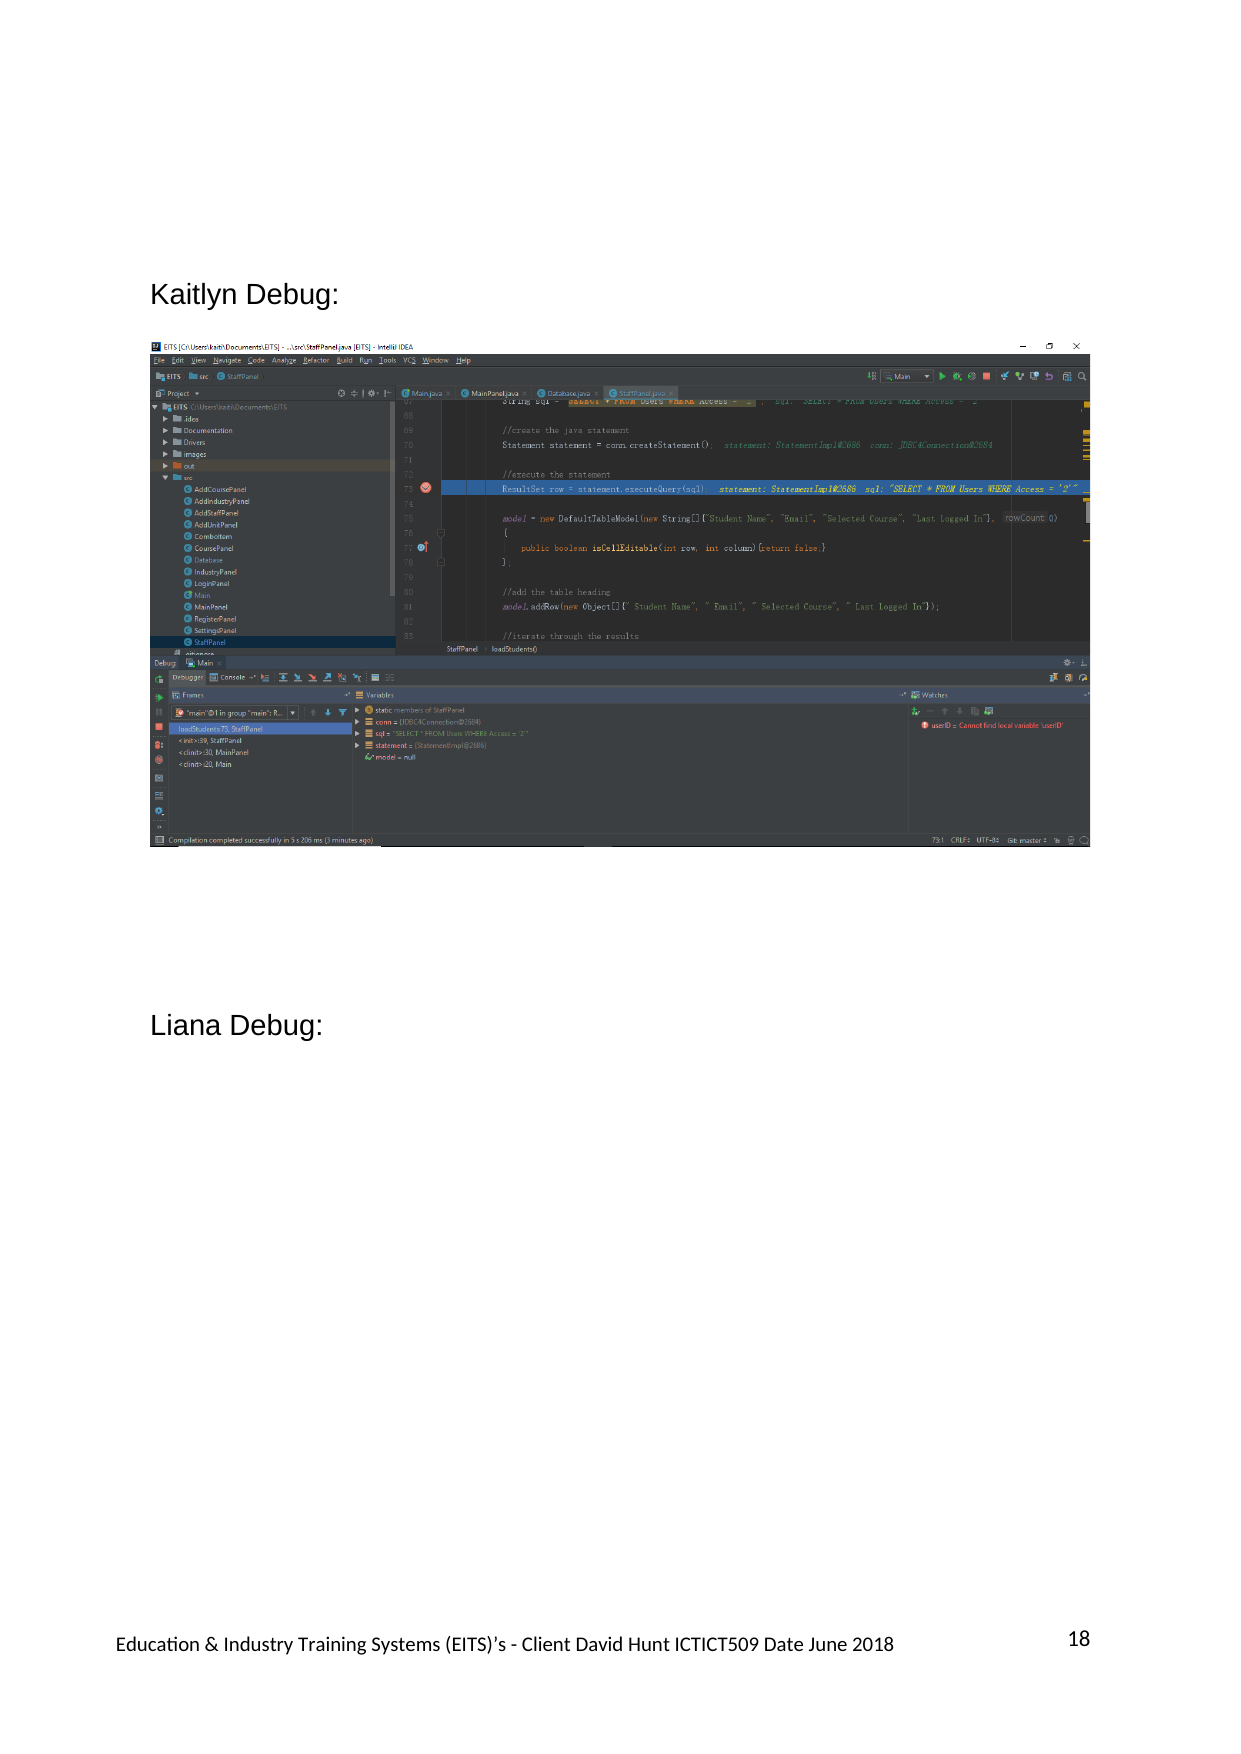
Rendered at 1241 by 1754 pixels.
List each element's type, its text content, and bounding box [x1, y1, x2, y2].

picture [150, 340, 1091, 847]
text Liana Debug: [150, 1008, 1090, 1042]
text Kaitlyn Debug: [150, 277, 1090, 311]
